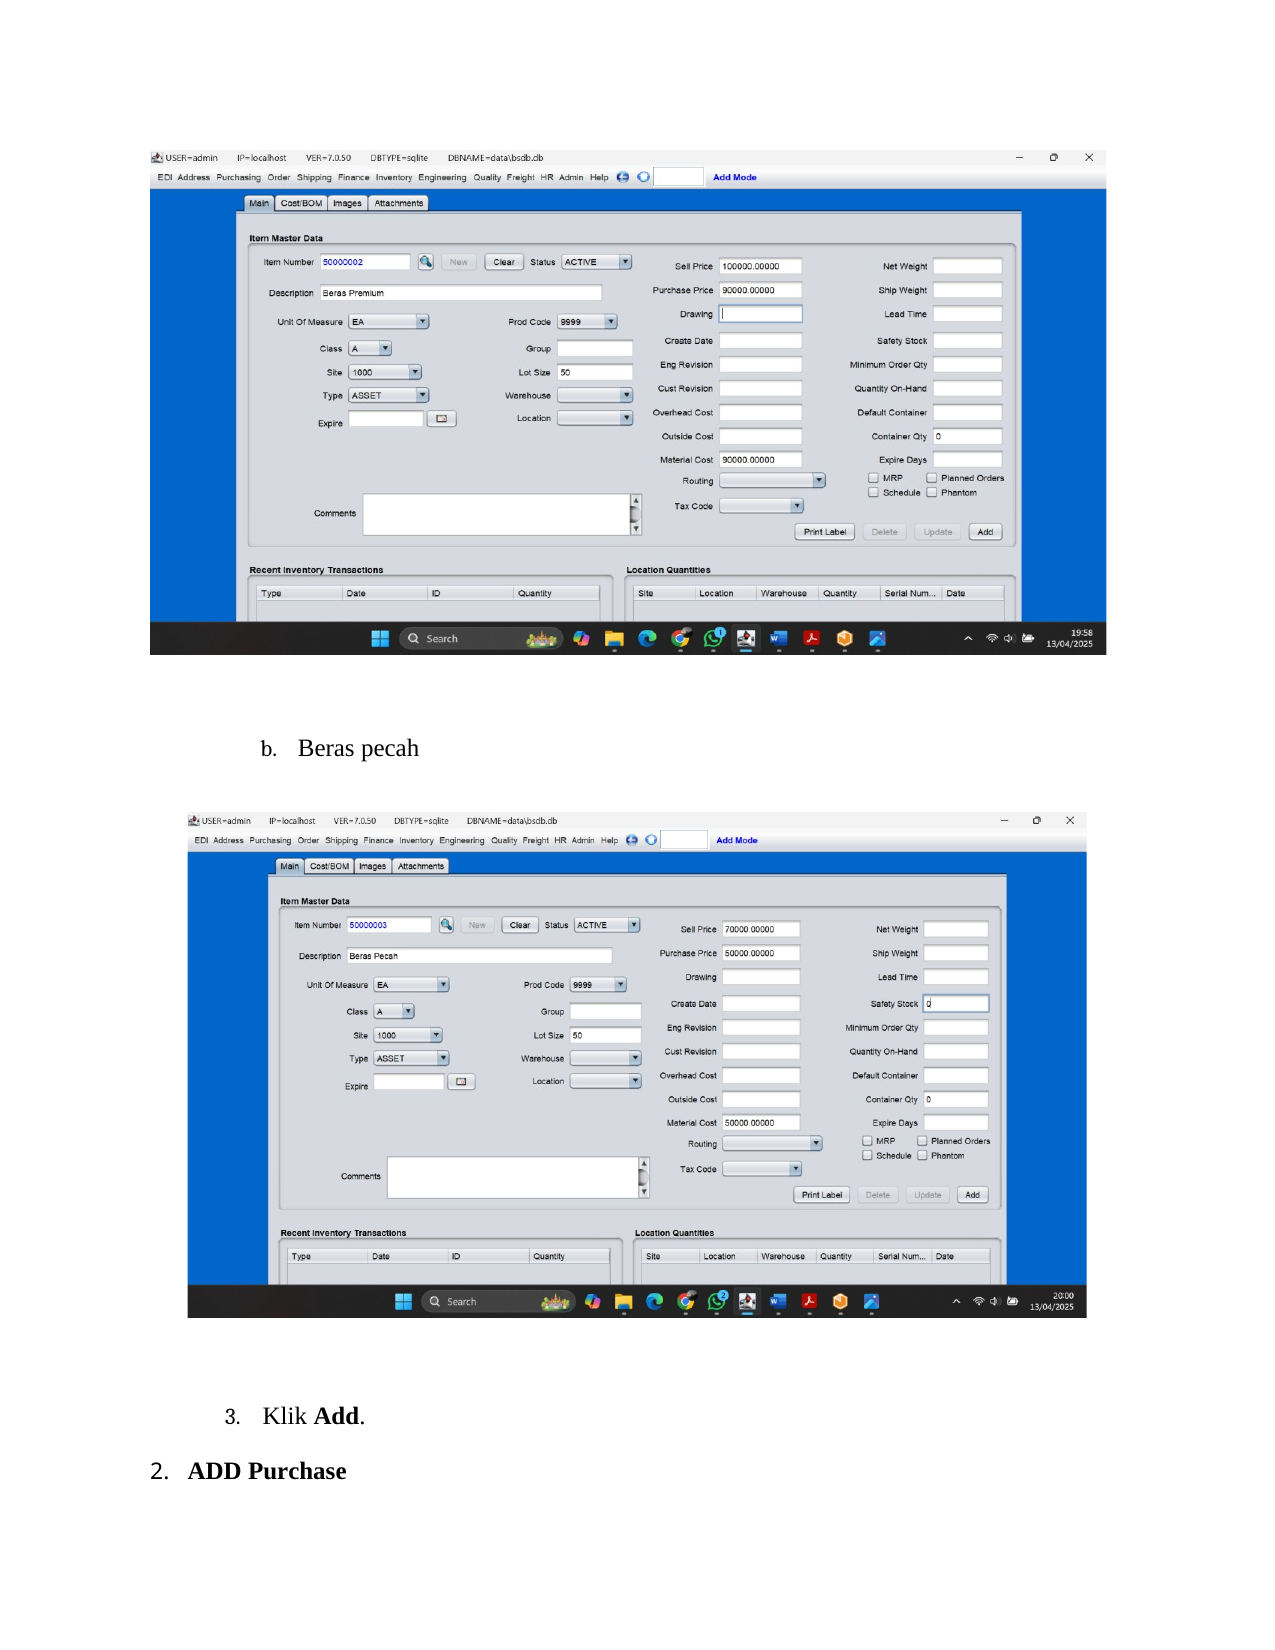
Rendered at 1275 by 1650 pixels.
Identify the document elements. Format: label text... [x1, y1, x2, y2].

picture [150, 150, 1107, 655]
list ADD Purchase [150, 1455, 1125, 1487]
list Klik Add. [225, 1401, 1125, 1430]
picture [187, 812, 1087, 1318]
list Beras pecah [260, 733, 1125, 763]
